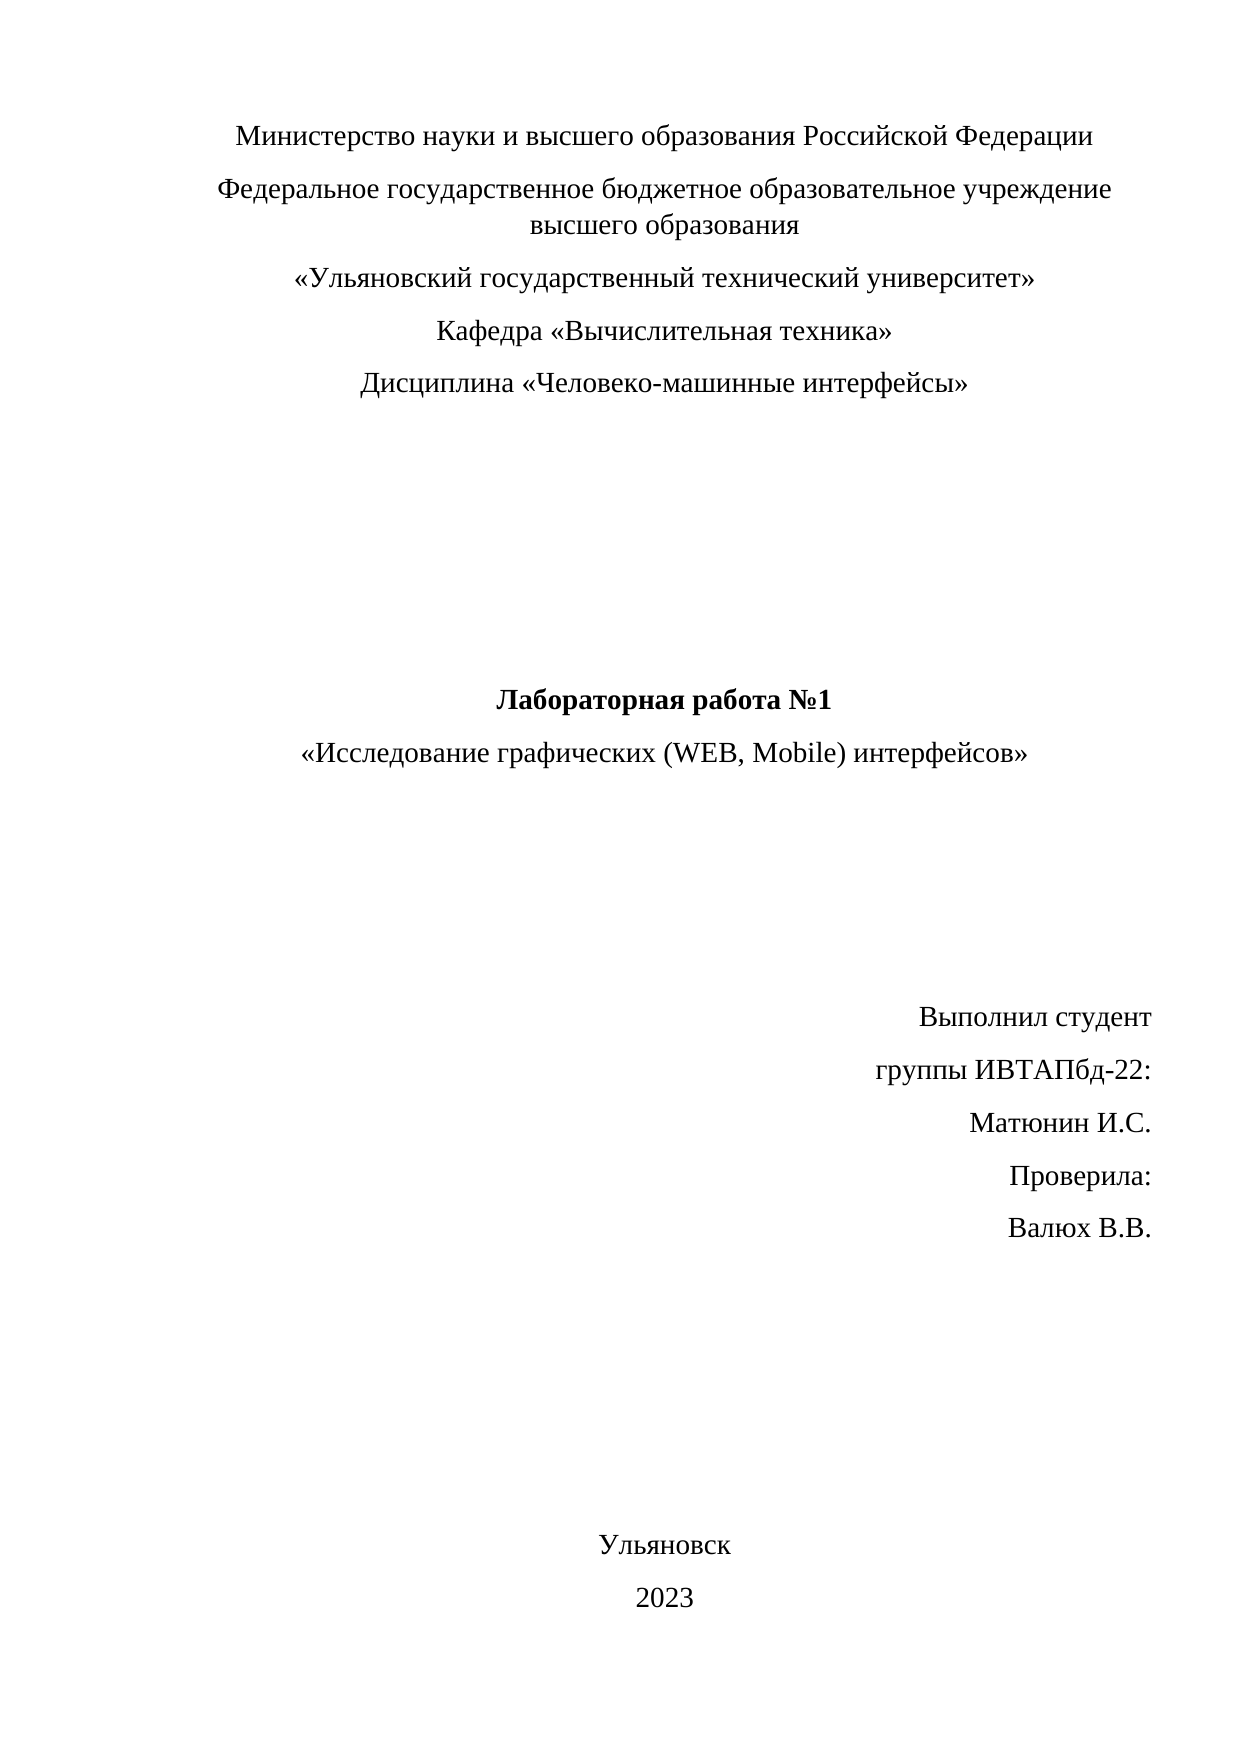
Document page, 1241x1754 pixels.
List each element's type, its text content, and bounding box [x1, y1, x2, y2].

text Матюнин И.С. [177, 1105, 1152, 1138]
text «Ульяновский государственный технический университет» [177, 260, 1152, 293]
text «Исследование графических (WEB, Mobile) интерфейсов» [177, 735, 1152, 769]
text Ульяновск [177, 1527, 1152, 1561]
text 2023 [177, 1580, 1152, 1614]
text Министерство науки и высшего образования Российской Федерации [177, 118, 1152, 152]
text Проверила: [177, 1158, 1152, 1191]
text Кафедра «Вычислительная техника» [177, 313, 1152, 346]
text группы ИВТАПбд-22: [177, 1052, 1152, 1086]
text Валюх В.В. [177, 1211, 1152, 1244]
text Дисциплина «Человеко-машинные интерфейсы» [177, 366, 1152, 399]
text Лабораторная работа №1 [177, 682, 1152, 716]
text Федеральное государственное бюджетное образовательное учреждение высшего образования [177, 171, 1152, 241]
text Выполнил студент [177, 999, 1152, 1033]
